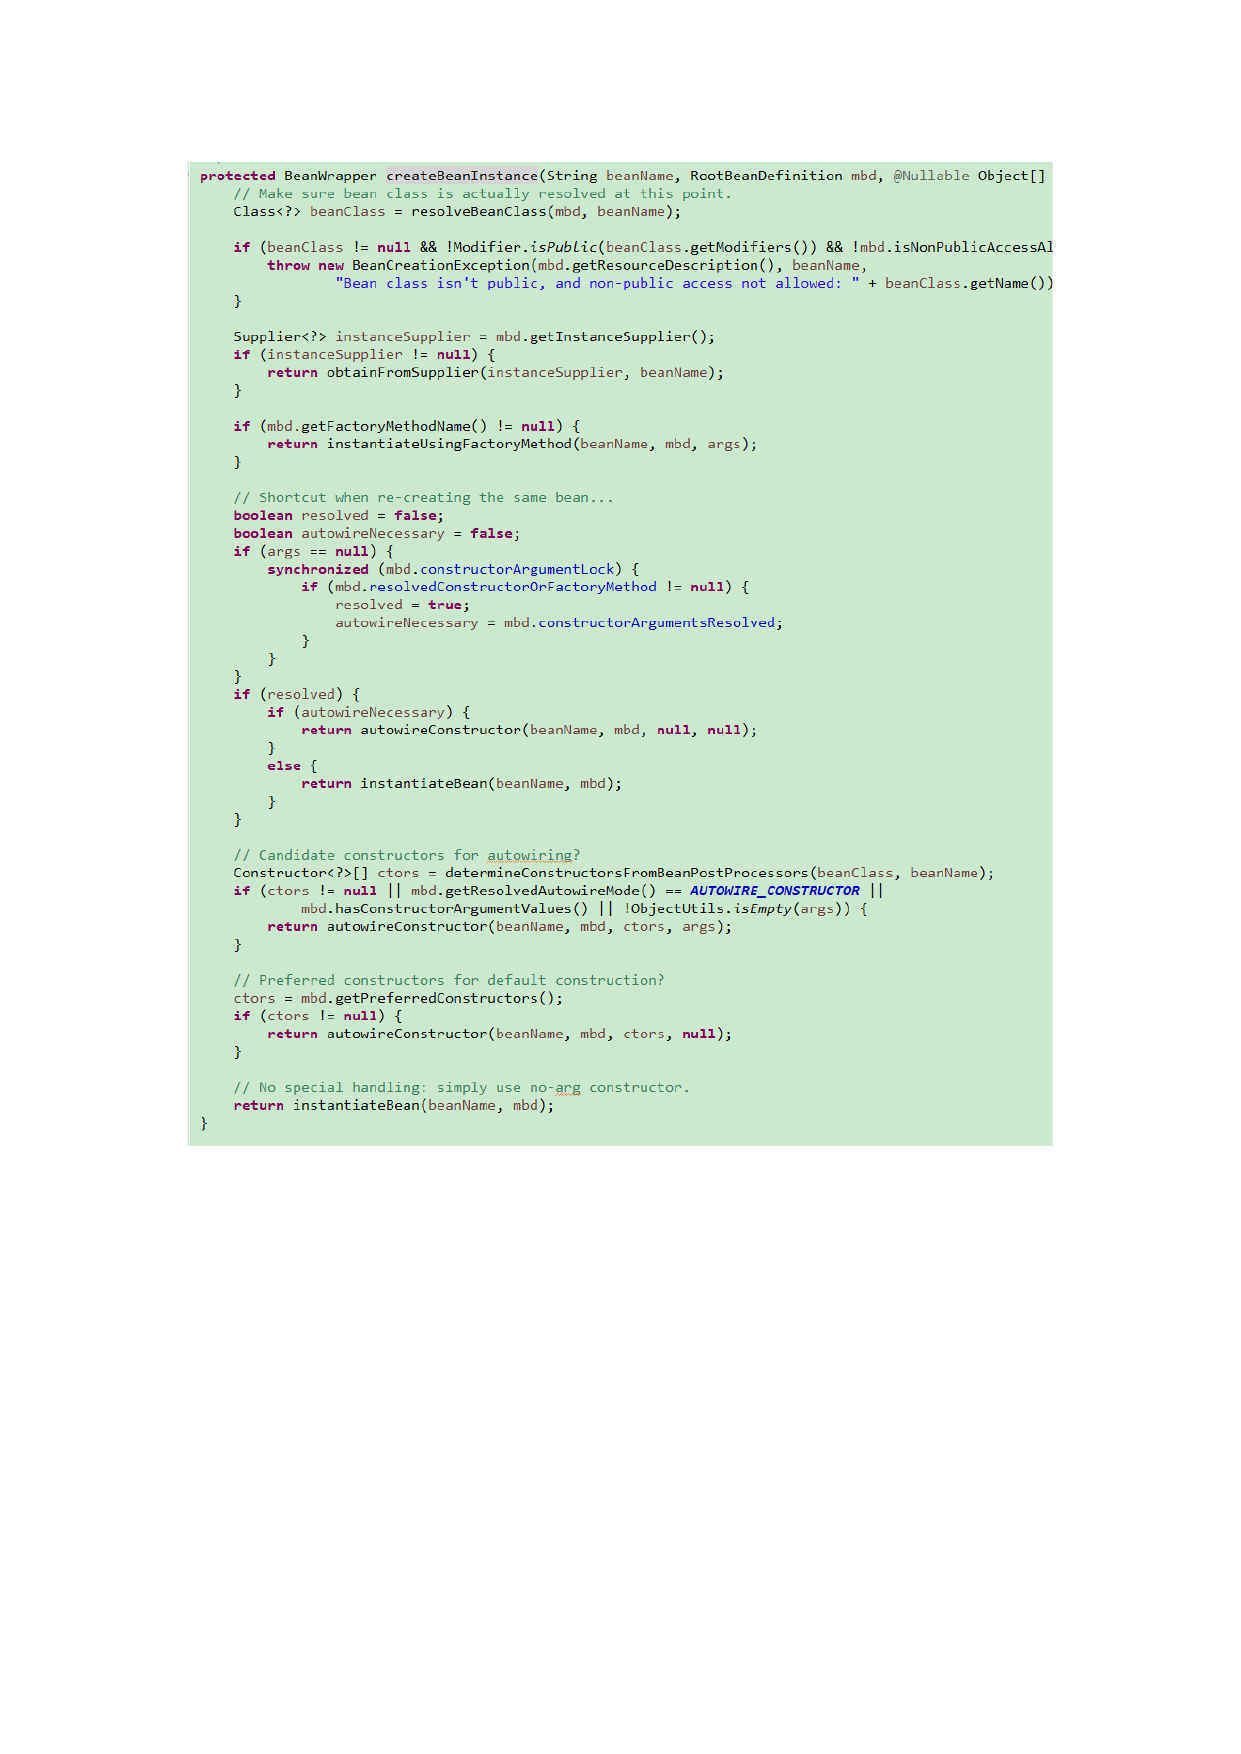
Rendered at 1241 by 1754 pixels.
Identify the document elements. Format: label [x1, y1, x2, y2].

picture [187, 162, 1053, 1146]
